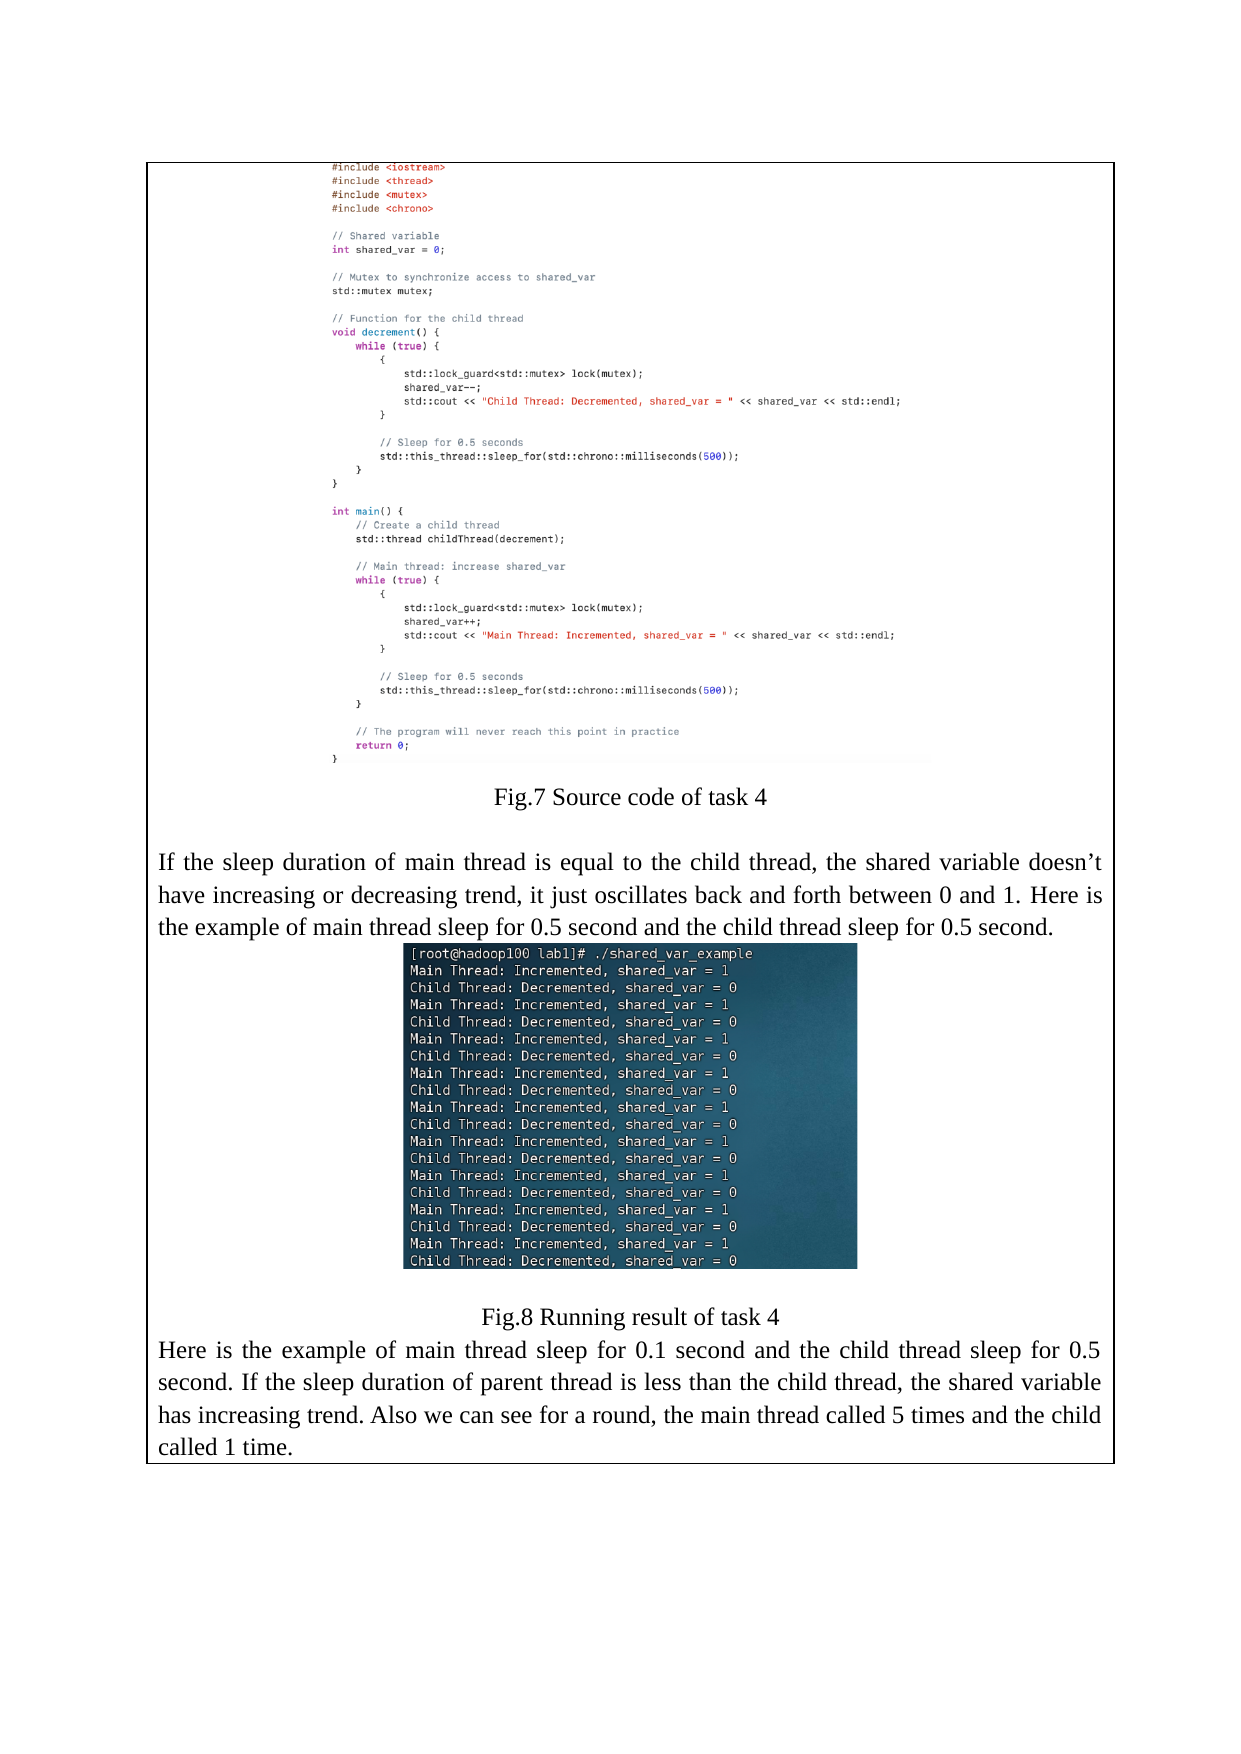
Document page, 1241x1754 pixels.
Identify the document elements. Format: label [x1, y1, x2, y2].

picture [329, 163, 932, 763]
table_cell [148, 163, 1113, 1463]
picture [403, 943, 858, 1269]
